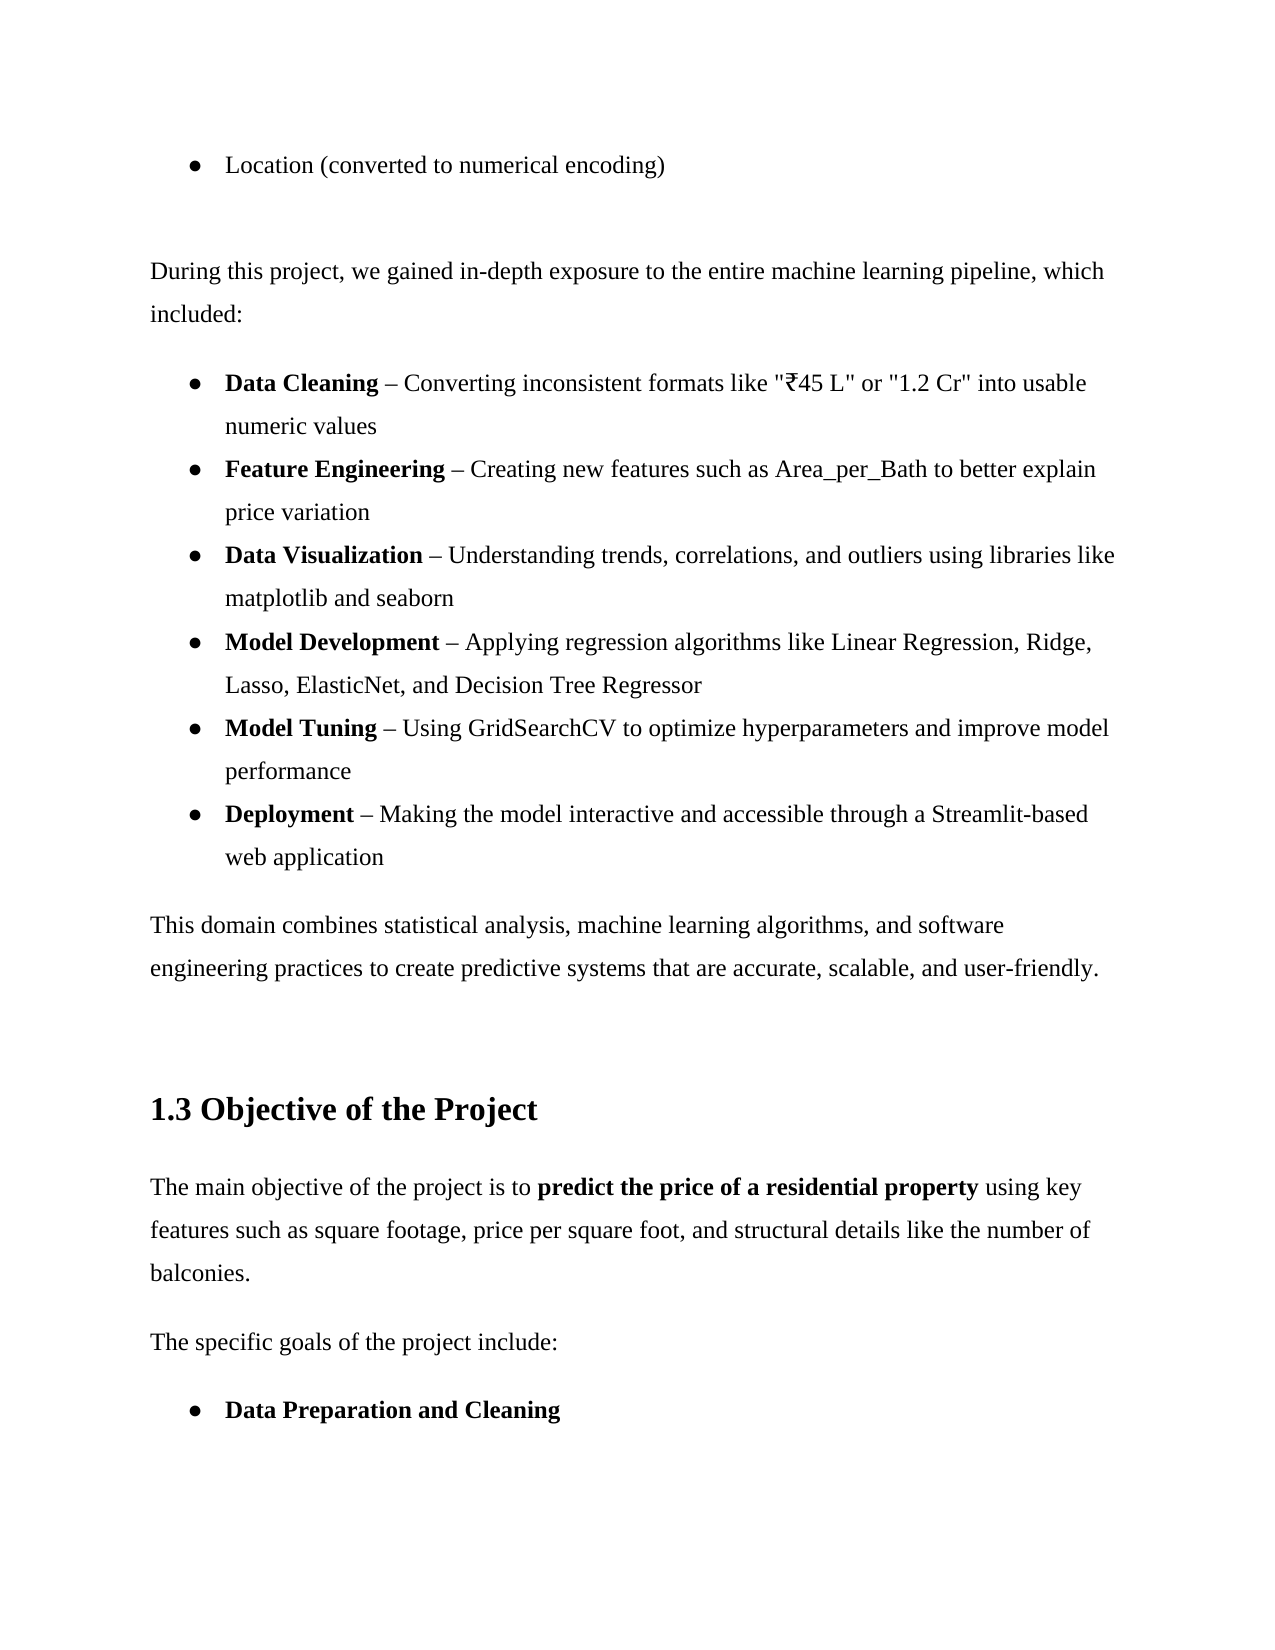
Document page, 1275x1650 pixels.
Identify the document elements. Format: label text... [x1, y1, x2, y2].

list Deployment – Making the model interactive and accessible through a Streamlit-based web application [187, 799, 1125, 871]
list Data Cleaning – Converting inconsistent formats like "₹45 L" or "1.2 Cr" into usable numeric values [187, 368, 1125, 439]
text The main objective of the project is to predict the price of a residential property using key features such as square footage, price per square foot, and structural details like the number of balconies. [150, 1172, 1125, 1287]
list Data Visualization – Understanding trends, correlations, and outliers using libraries like matplotlib and seaborn [187, 540, 1125, 612]
text This domain combines statistical analysis, machine learning algorithms, and software engineering practices to create predictive systems that are accurate, scalable, and user-friendly. [150, 910, 1125, 982]
text The specific goals of the project include: [150, 1327, 1125, 1355]
list Model Development – Applying regression algorithms like Linear Regression, Ridge, Lasso, ElasticNet, and Decision Tree Regressor [187, 627, 1125, 698]
list Feature Engineering – Creating new features such as Area_per_Bath to better explain price variation [187, 454, 1125, 526]
text 1.3 Objective of the Project [150, 1090, 1125, 1128]
list Location (converted to numerical encoding) [187, 150, 1125, 218]
list Model Tuning – Using GridSearchCV to optimize hyperparameters and improve model performance [187, 713, 1125, 785]
text During this project, we gained in-depth exposure to the entire machine learning pipeline, which included: [150, 256, 1125, 328]
list Data Preparation and Cleaning [187, 1395, 1125, 1423]
